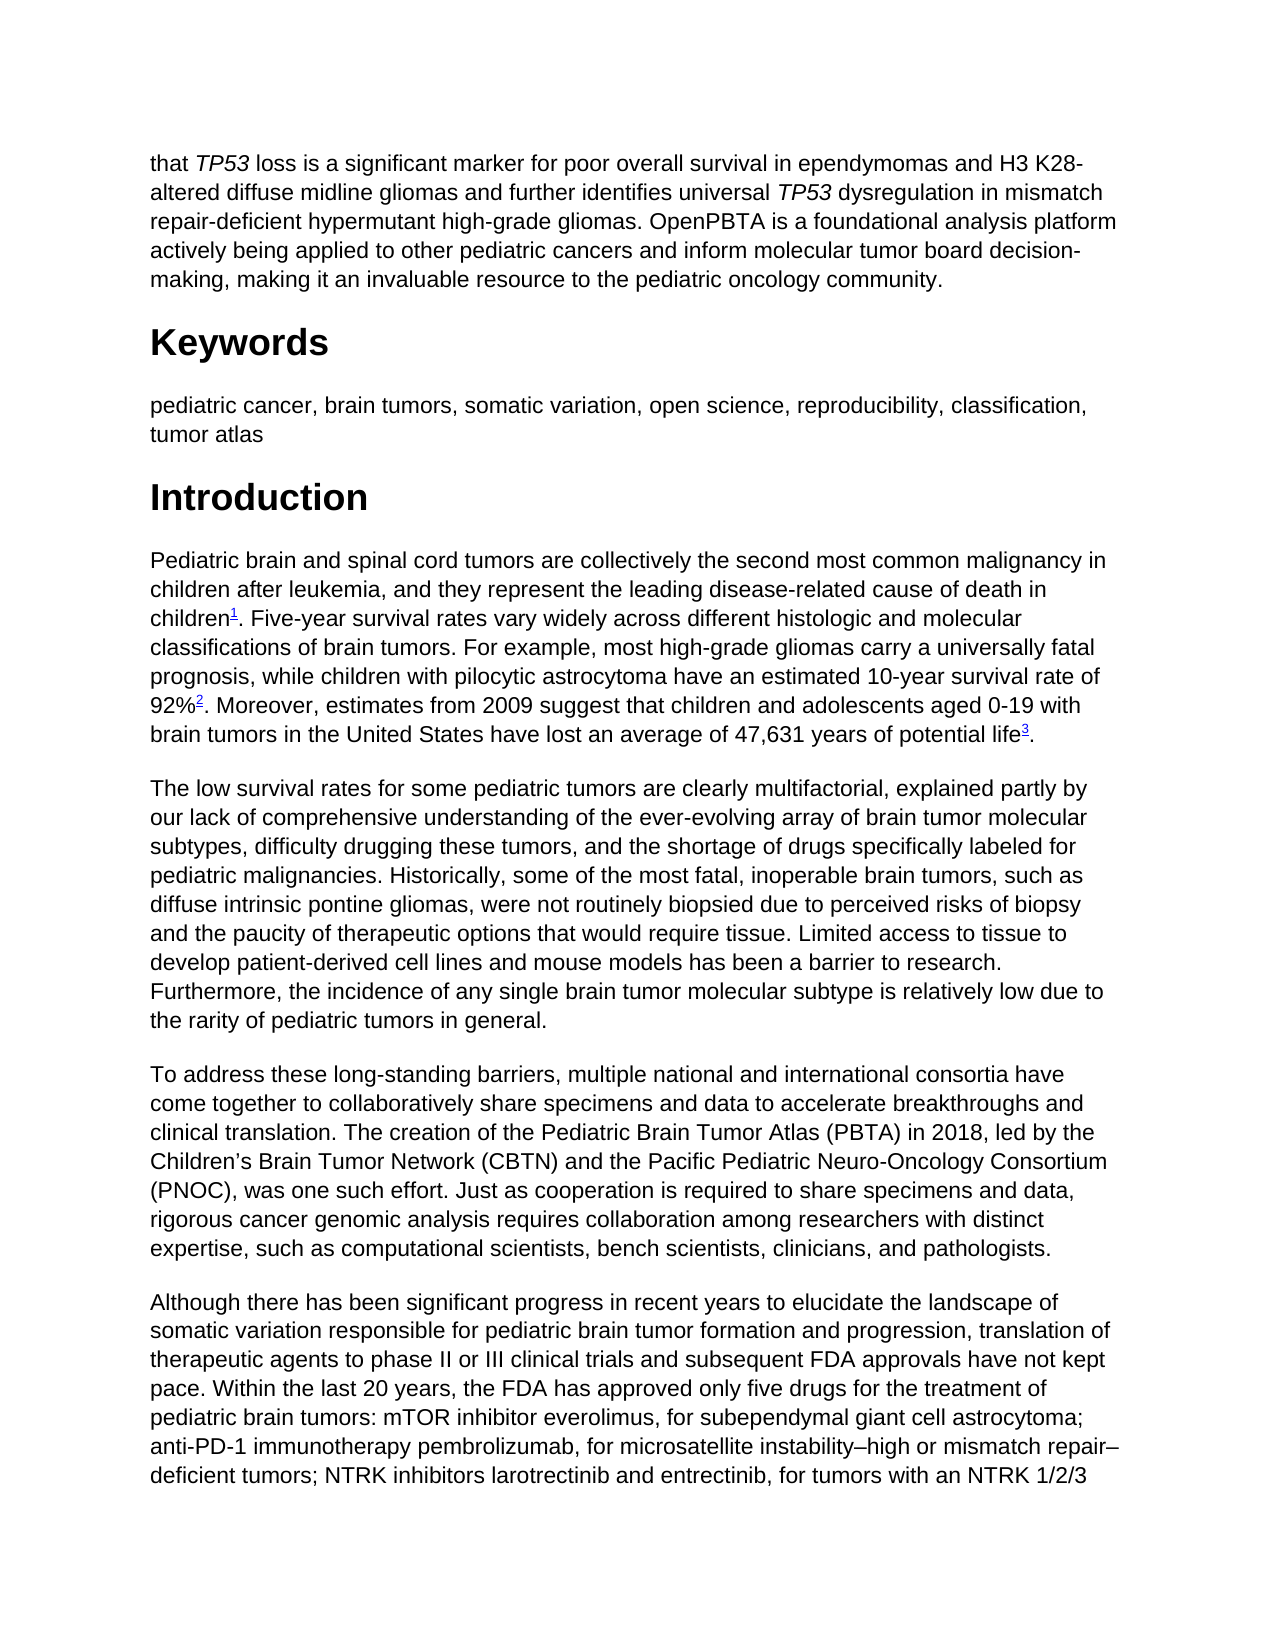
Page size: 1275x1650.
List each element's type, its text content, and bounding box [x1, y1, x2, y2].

text pediatric cancer, brain tumors, somatic variation, open science, reproducibility, classification, tumor atlas [150, 392, 1125, 447]
text Pediatric brain and spinal cord tumors are collectively the second most common malignancy in children after leukemia, and they represent the leading disease-related cause of death in children1. Five-year survival rates vary widely across different histologic and molecular classifications of brain tumors. For example, most high-grade gliomas carry a universally fatal prognosis, while children with pilocytic astrocytoma have an estimated 10-year survival rate of 92%2. Moreover, estimates from 2009 suggest that children and adolescents aged 0-19 with brain tumors in the United States have lost an average of 47,631 years of potential life3. [150, 547, 1125, 748]
text The low survival rates for some pediatric tumors are clearly multifactorial, explained partly by our lack of comprehensive understanding of the ever-evolving array of brain tumor molecular subtypes, difficulty drugging these tumors, and the shortage of drugs specifically labeled for pediatric malignancies. Historically, some of the most fatal, inoperable brain tumors, such as diffuse intrinsic pontine gliomas, were not routinely biopsied due to perceived risks of biopsy and the paucity of therapeutic options that would require tissue. Limited access to tissue to develop patient-derived cell lines and mouse models has been a barrier to research. Furthermore, the incidence of any single brain tumor molecular subtype is relatively low due to the rarity of pediatric tumors in general. [150, 775, 1125, 1033]
text To address these long-standing barriers, multiple national and international consortia have come together to collaboratively share specimens and data to accelerate breakthroughs and clinical translation. The creation of the Pediatric Brain Tumor Atlas (PBTA) in 2018, led by the Children’s Brain Tumor Network (CBTN) and the Pacific Pediatric Neuro-Oncology Consortium (PNOC), was one such effort. Just as cooperation is required to share specimens and data, rigorous cancer genomic analysis requires collaboration among researchers with distinct expertise, such as computational scientists, bench scientists, clinicians, and pathologists. [150, 1061, 1125, 1261]
subtitle Keywords [150, 320, 1125, 363]
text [150, 150, 1125, 292]
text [150, 1288, 1125, 1489]
subtitle Introduction [150, 475, 1125, 518]
